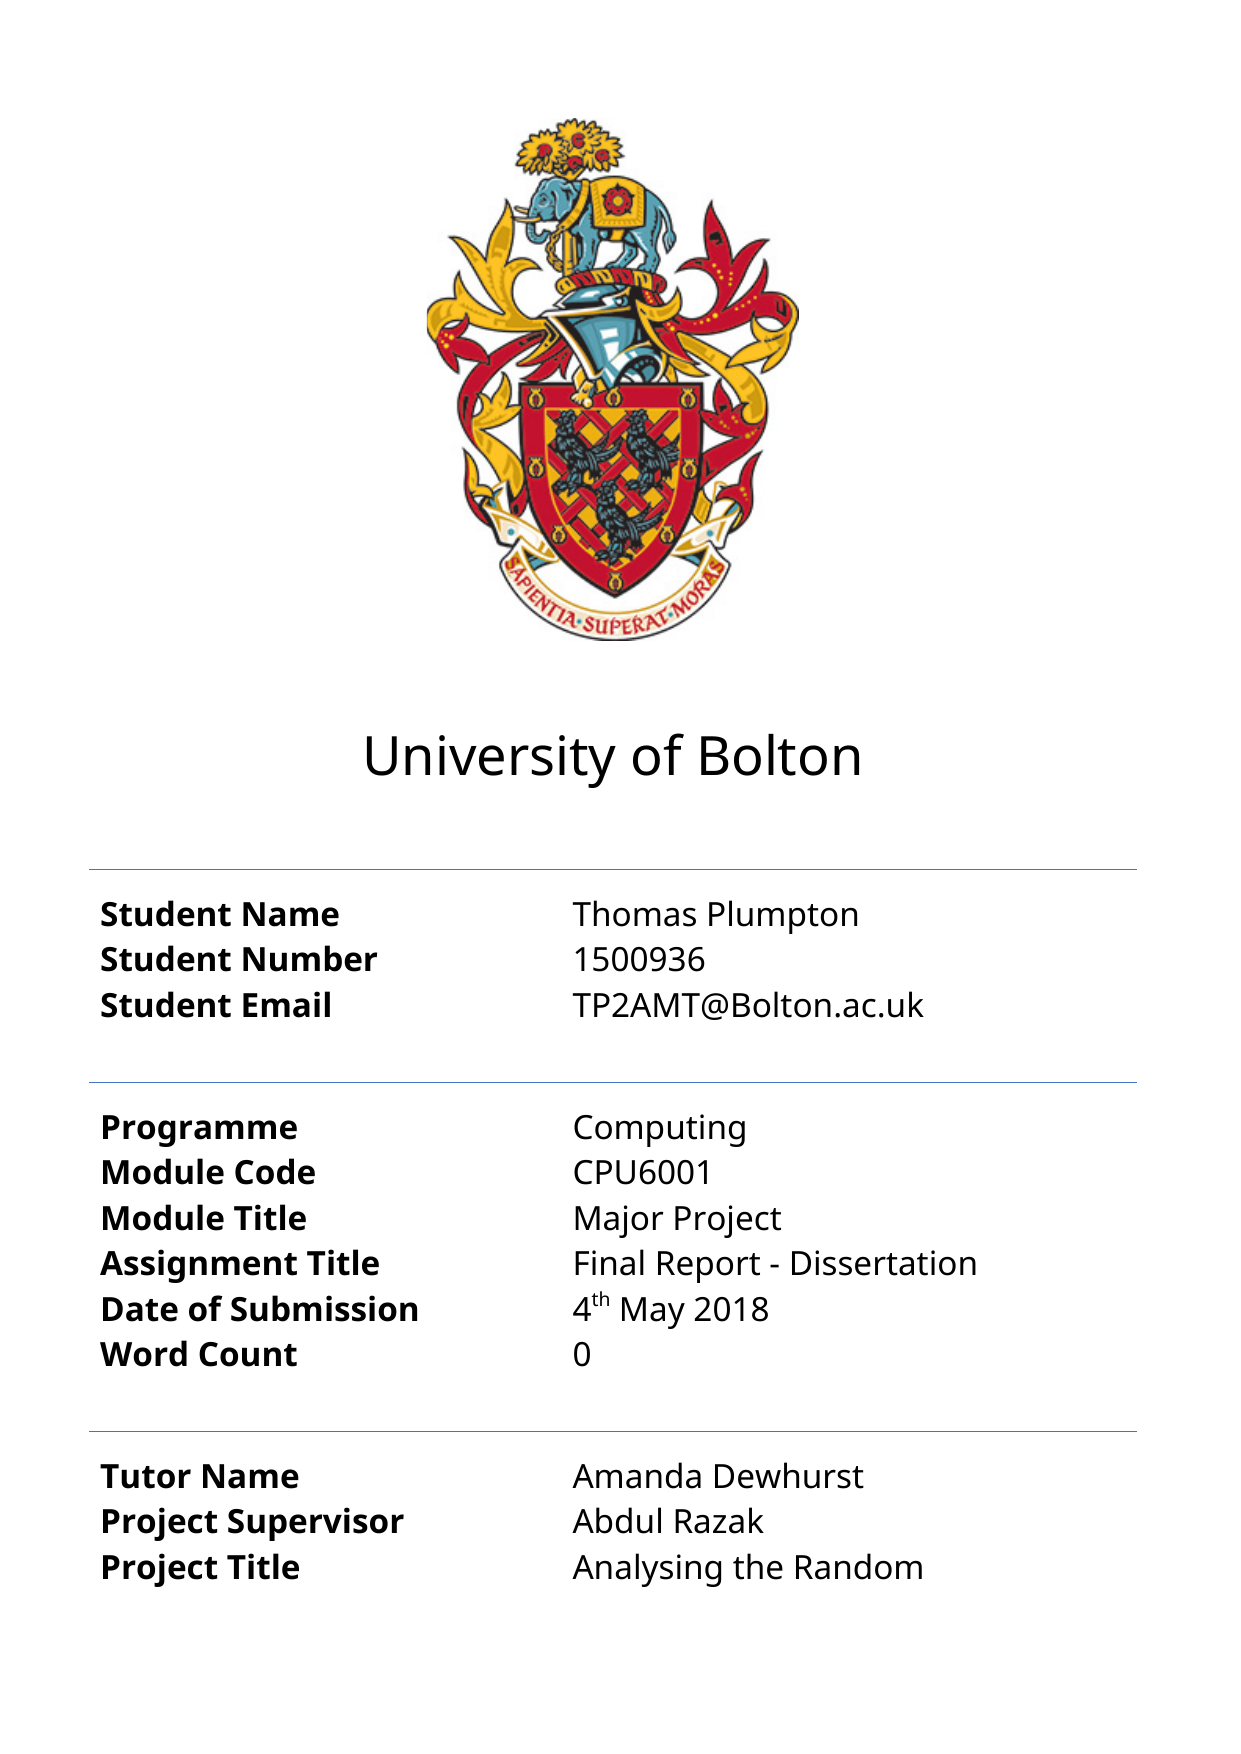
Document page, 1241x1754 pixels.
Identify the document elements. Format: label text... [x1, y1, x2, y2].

table_cell 24301 [561, 1331, 1028, 1376]
table_cell Module Title [89, 1195, 561, 1240]
table_header Amanda Dewhurst [561, 1453, 1028, 1498]
table_header Tutor Name [89, 1453, 561, 1498]
table_header Computing [561, 1104, 1028, 1149]
table_cell Project Supervisor [89, 1498, 561, 1544]
table_cell Student Email [89, 982, 561, 1027]
table_cell Major Project [561, 1195, 1028, 1240]
table_cell TP2AMT@Bolton.ac.uk [561, 982, 1028, 1027]
table_cell Date of Submission [89, 1285, 561, 1331]
table_header Student Name [89, 891, 561, 936]
table_cell Student Number [89, 936, 561, 982]
text University of Bolton [89, 718, 1137, 792]
table_header Thomas Plumpton [561, 891, 1028, 936]
table_cell Word Count [89, 1331, 561, 1376]
table_header Programme [89, 1104, 561, 1149]
table_cell Project Title [89, 1544, 561, 1589]
table_cell Abdul Razak [561, 1498, 1028, 1544]
table_cell 4th May 2018 [561, 1285, 1028, 1331]
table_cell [561, 1544, 1028, 1589]
table_cell Final Report - Dissertation [561, 1240, 1028, 1285]
table_cell 1500936 [561, 936, 1028, 982]
picture [426, 118, 799, 641]
table_cell Assignment Title [89, 1240, 561, 1285]
table_cell CPU6001 [561, 1149, 1028, 1194]
table_cell Module Code [89, 1149, 561, 1194]
